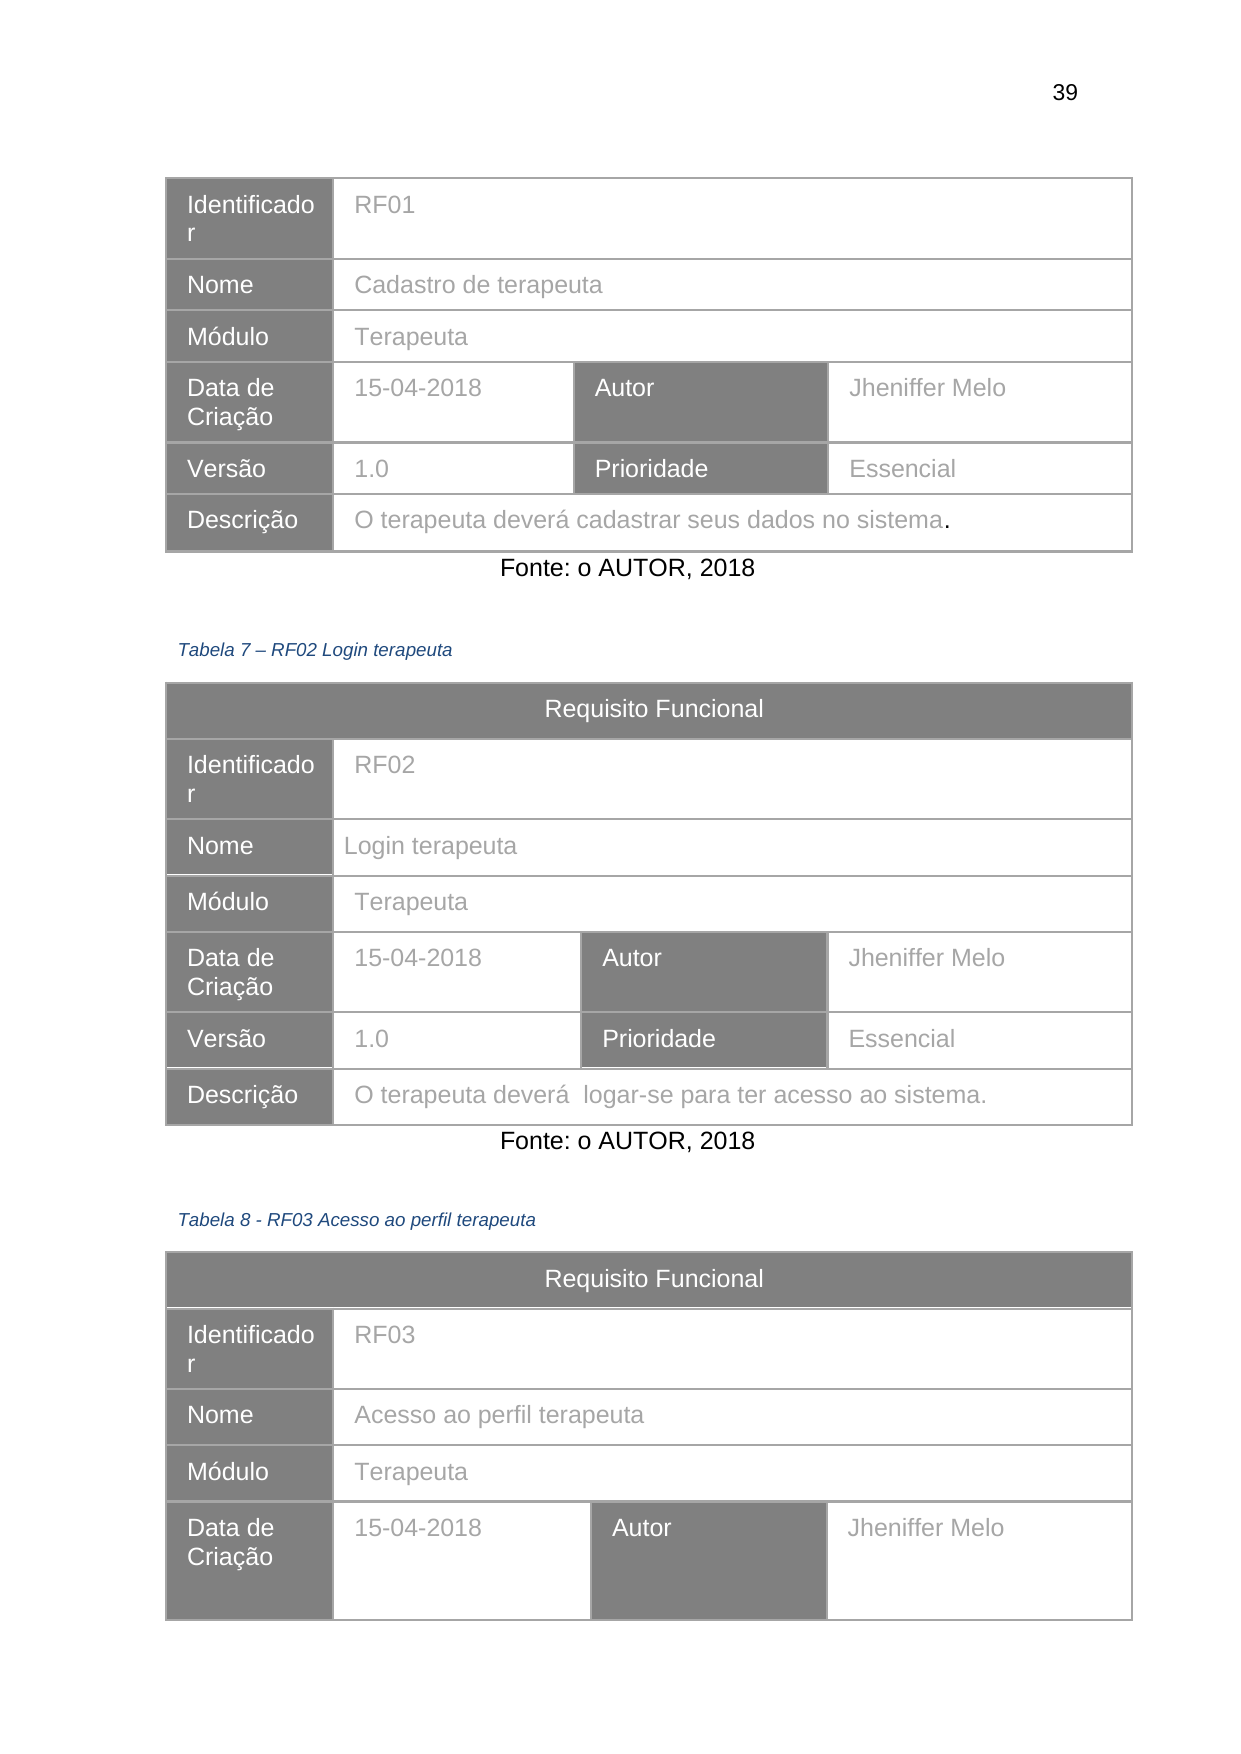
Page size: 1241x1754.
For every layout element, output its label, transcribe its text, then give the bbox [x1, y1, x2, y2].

table_cell Jheniffer Melo [829, 933, 1131, 1011]
table_cell Nome [167, 820, 332, 874]
table_cell 15-04-2018 [334, 1503, 590, 1619]
table_cell RF03 [334, 1310, 1131, 1388]
table_cell Autor [575, 363, 827, 441]
table_cell 1.0 [334, 444, 573, 493]
table_cell Descrição [167, 1070, 332, 1124]
table_cell Data de Criação [167, 363, 332, 441]
table_cell Prioridade [582, 1013, 826, 1067]
table_cell Data de Criação [167, 933, 332, 1011]
table_cell Login terapeuta [334, 820, 1131, 874]
table_cell Versão [167, 1013, 332, 1067]
table_cell Módulo [167, 311, 332, 361]
table_cell RF01 [334, 179, 1131, 258]
table_cell Cadastro de terapeuta [334, 260, 1131, 309]
table_cell Autor [582, 933, 826, 1011]
table_cell Autor [592, 1503, 826, 1619]
table_cell Terapeuta [334, 877, 1131, 931]
table_cell Módulo [167, 877, 332, 931]
table_cell Descrição [167, 495, 332, 550]
table_cell RF02 [334, 740, 1131, 818]
table_cell 15-04-2018 [334, 933, 580, 1011]
table_cell Jheniffer Melo [829, 363, 1131, 441]
text Fonte: o AUTOR, 2018 [177, 1126, 1078, 1155]
table_cell Versão [167, 444, 332, 493]
table_header Requisito Funcional [167, 1253, 1131, 1307]
table_cell Essencial [829, 1013, 1131, 1067]
table_cell O terapeuta deverá cadastrar seus dados no sistema. [334, 495, 1131, 550]
table_cell Jheniffer Melo [828, 1503, 1131, 1619]
text Fonte: o AUTOR, 2018 [177, 553, 1078, 581]
table_cell Terapeuta [334, 311, 1131, 361]
table_cell Identificador [167, 740, 332, 818]
table_cell Acesso ao perfil terapeuta [334, 1390, 1131, 1444]
table_cell Nome [167, 260, 332, 309]
table_cell Data de Criação [167, 1503, 332, 1619]
table_cell Essencial [829, 444, 1131, 493]
table_cell Nome [167, 1390, 332, 1444]
table_cell 15-04-2018 [334, 363, 573, 441]
table_header Requisito Funcional [167, 684, 1131, 738]
table_cell Identificador [167, 1310, 332, 1388]
table_cell O terapeuta deverá logar-se para ter acesso ao sistema. [334, 1070, 1131, 1124]
table_cell Prioridade [575, 444, 827, 493]
table_cell Terapeuta [334, 1446, 1131, 1500]
table_cell Módulo [167, 1446, 332, 1500]
table_cell 1.0 [334, 1013, 580, 1067]
table_cell Identificador [167, 179, 332, 258]
